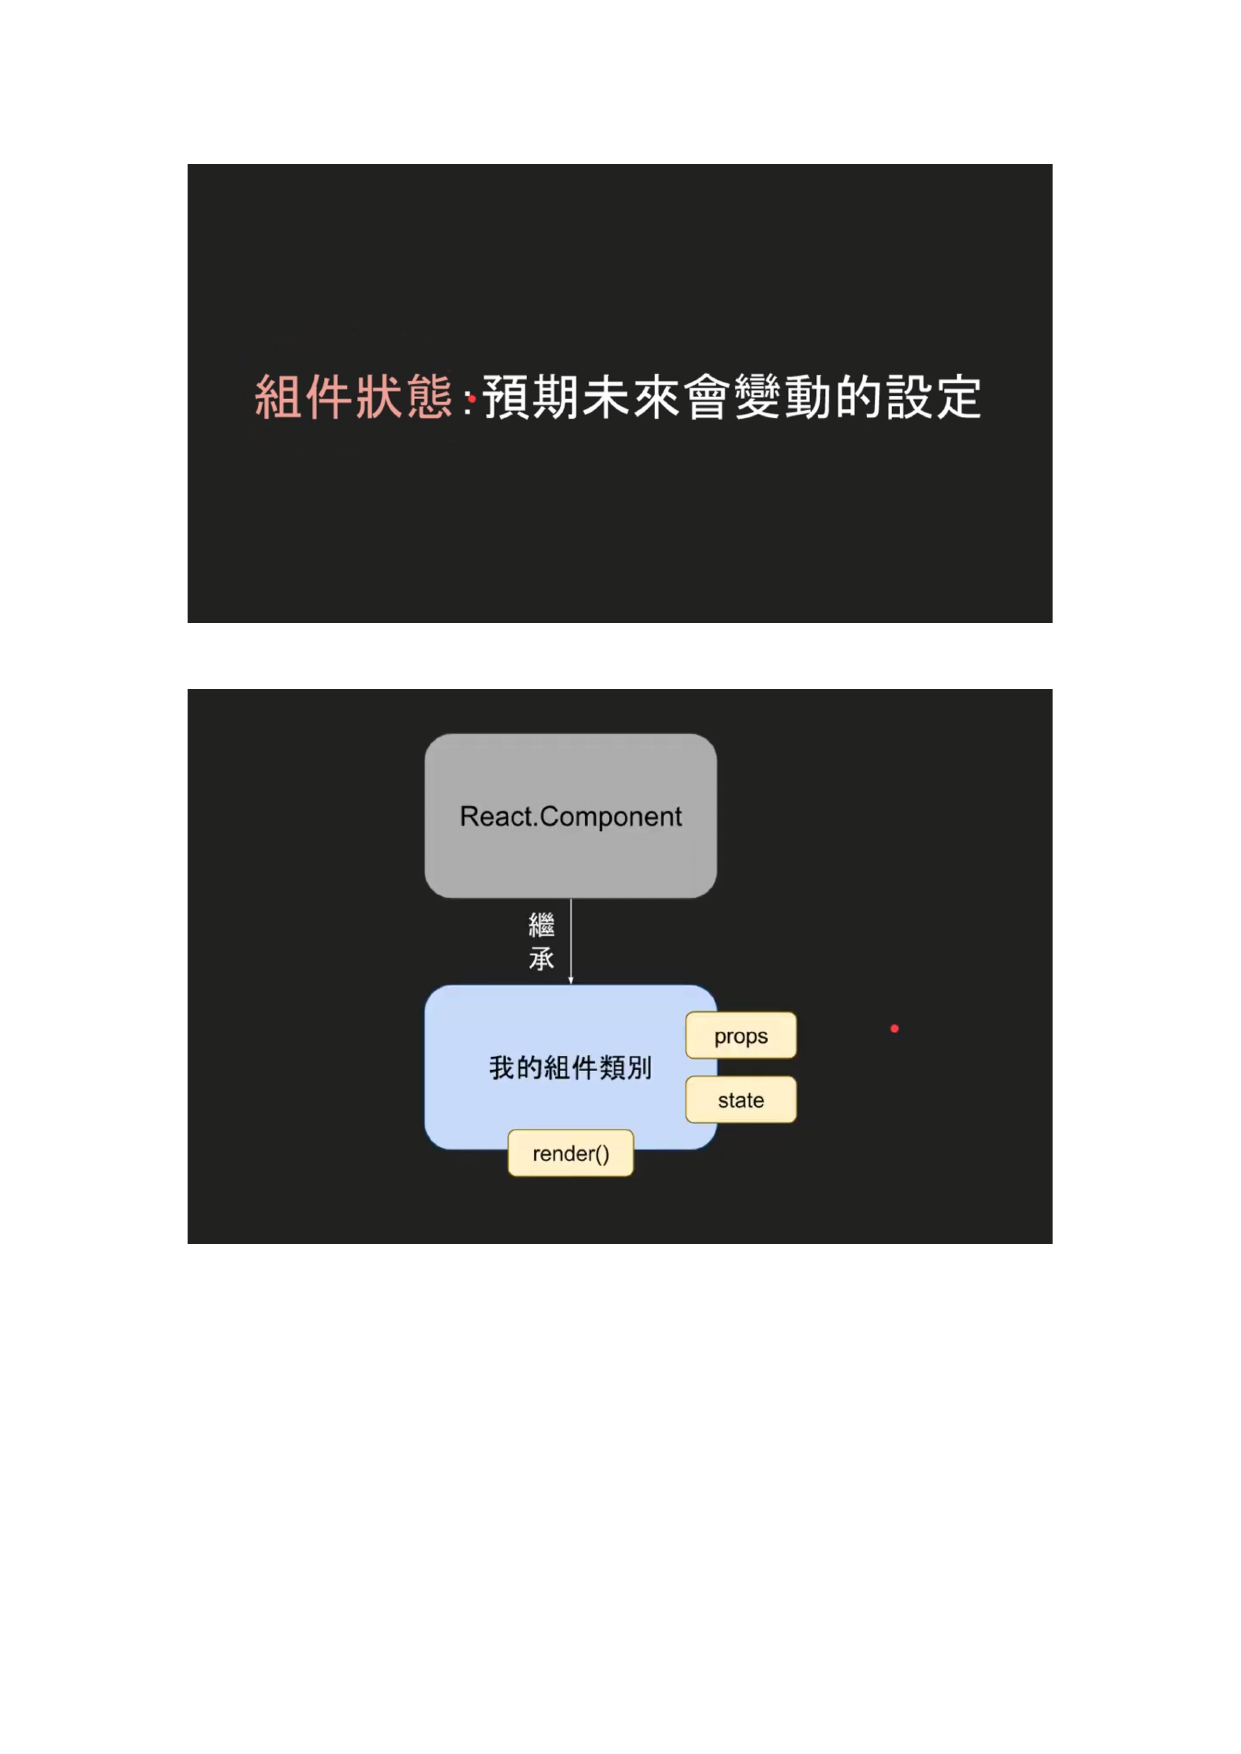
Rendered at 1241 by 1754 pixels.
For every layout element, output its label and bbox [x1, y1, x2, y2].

picture [187, 689, 1053, 1244]
picture [187, 164, 1053, 623]
